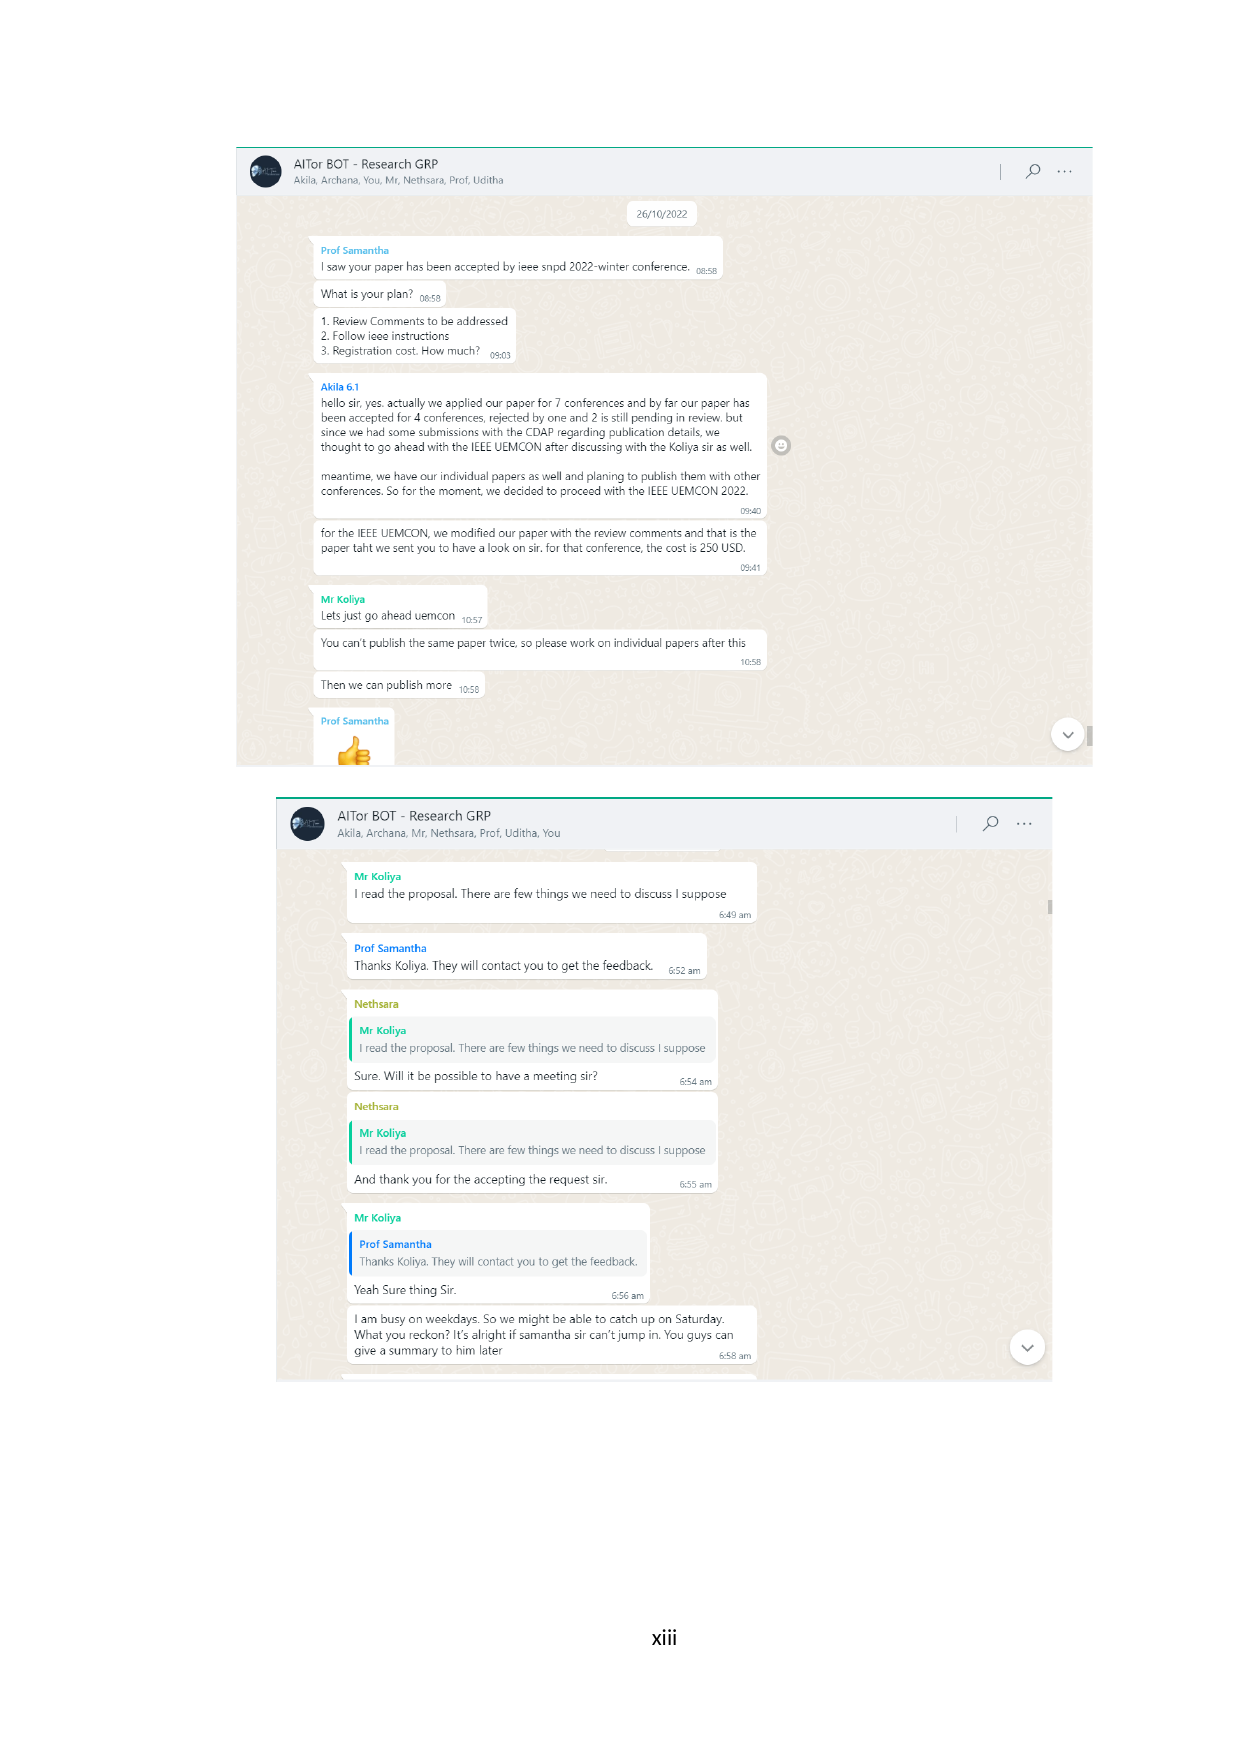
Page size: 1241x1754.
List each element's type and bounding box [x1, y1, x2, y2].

picture [236, 147, 1093, 767]
picture [276, 797, 1053, 1382]
